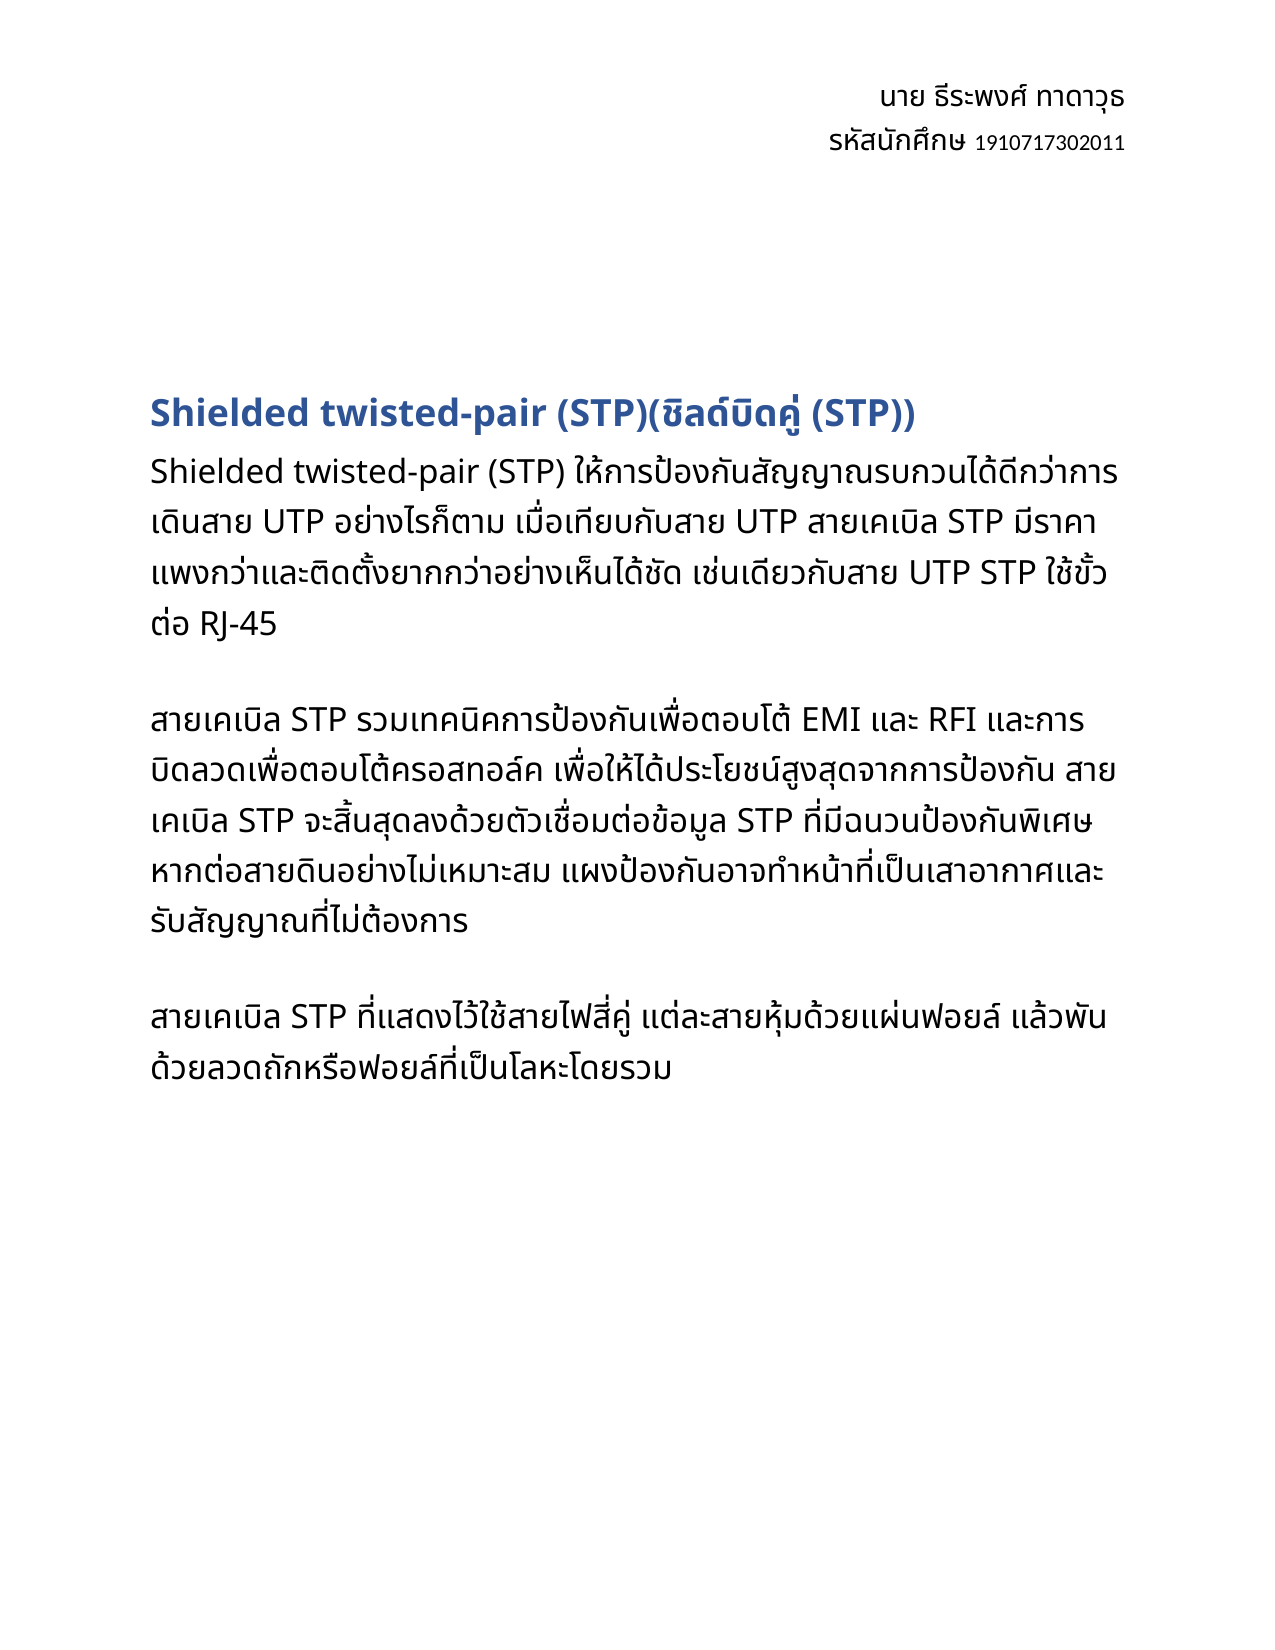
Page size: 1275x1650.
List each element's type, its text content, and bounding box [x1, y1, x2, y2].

subtitle Shielded twisted-pair (STP)(ชิลด์บิดคู่ (STP)) [150, 386, 1125, 443]
text สายเคเบิล STP ที่แสดงไว้ใช้สายไฟสี่คู่ แต่ละสายหุ้มด้วยแผ่นฟอยล์ แล้วพันด้วยลวดถักหรือฟอยล์ที่เป็นโลหะโดยรวม [150, 993, 1125, 1094]
text Shielded twisted-pair (STP) ให้การป้องกันสัญญาณรบกวนได้ดีกว่าการเดินสาย UTP อย่างไรก็ตาม เมื่อเทียบกับสาย UTP สายเคเบิล STP มีราคาแพงกว่าและติดตั้งยากกว่าอย่างเห็นได้ชัด เช่นเดียวกับสาย UTP STP ใช้ขั้วต่อ RJ-45 [150, 447, 1125, 650]
text สายเคเบิล STP รวมเทคนิคการป้องกันเพื่อตอบโต้ EMI และ RFI และการบิดลวดเพื่อตอบโต้ครอสทอล์ค เพื่อให้ได้ประโยชน์สูงสุดจากการป้องกัน สายเคเบิล STP จะสิ้นสุดลงด้วยตัวเชื่อมต่อข้อมูล STP ที่มีฉนวนป้องกันพิเศษ หากต่อสายดินอย่างไม่เหมาะสม แผงป้องกันอาจทำหน้าที่เป็นเสาอากาศและรับสัญญาณที่ไม่ต้องการ [150, 695, 1125, 948]
